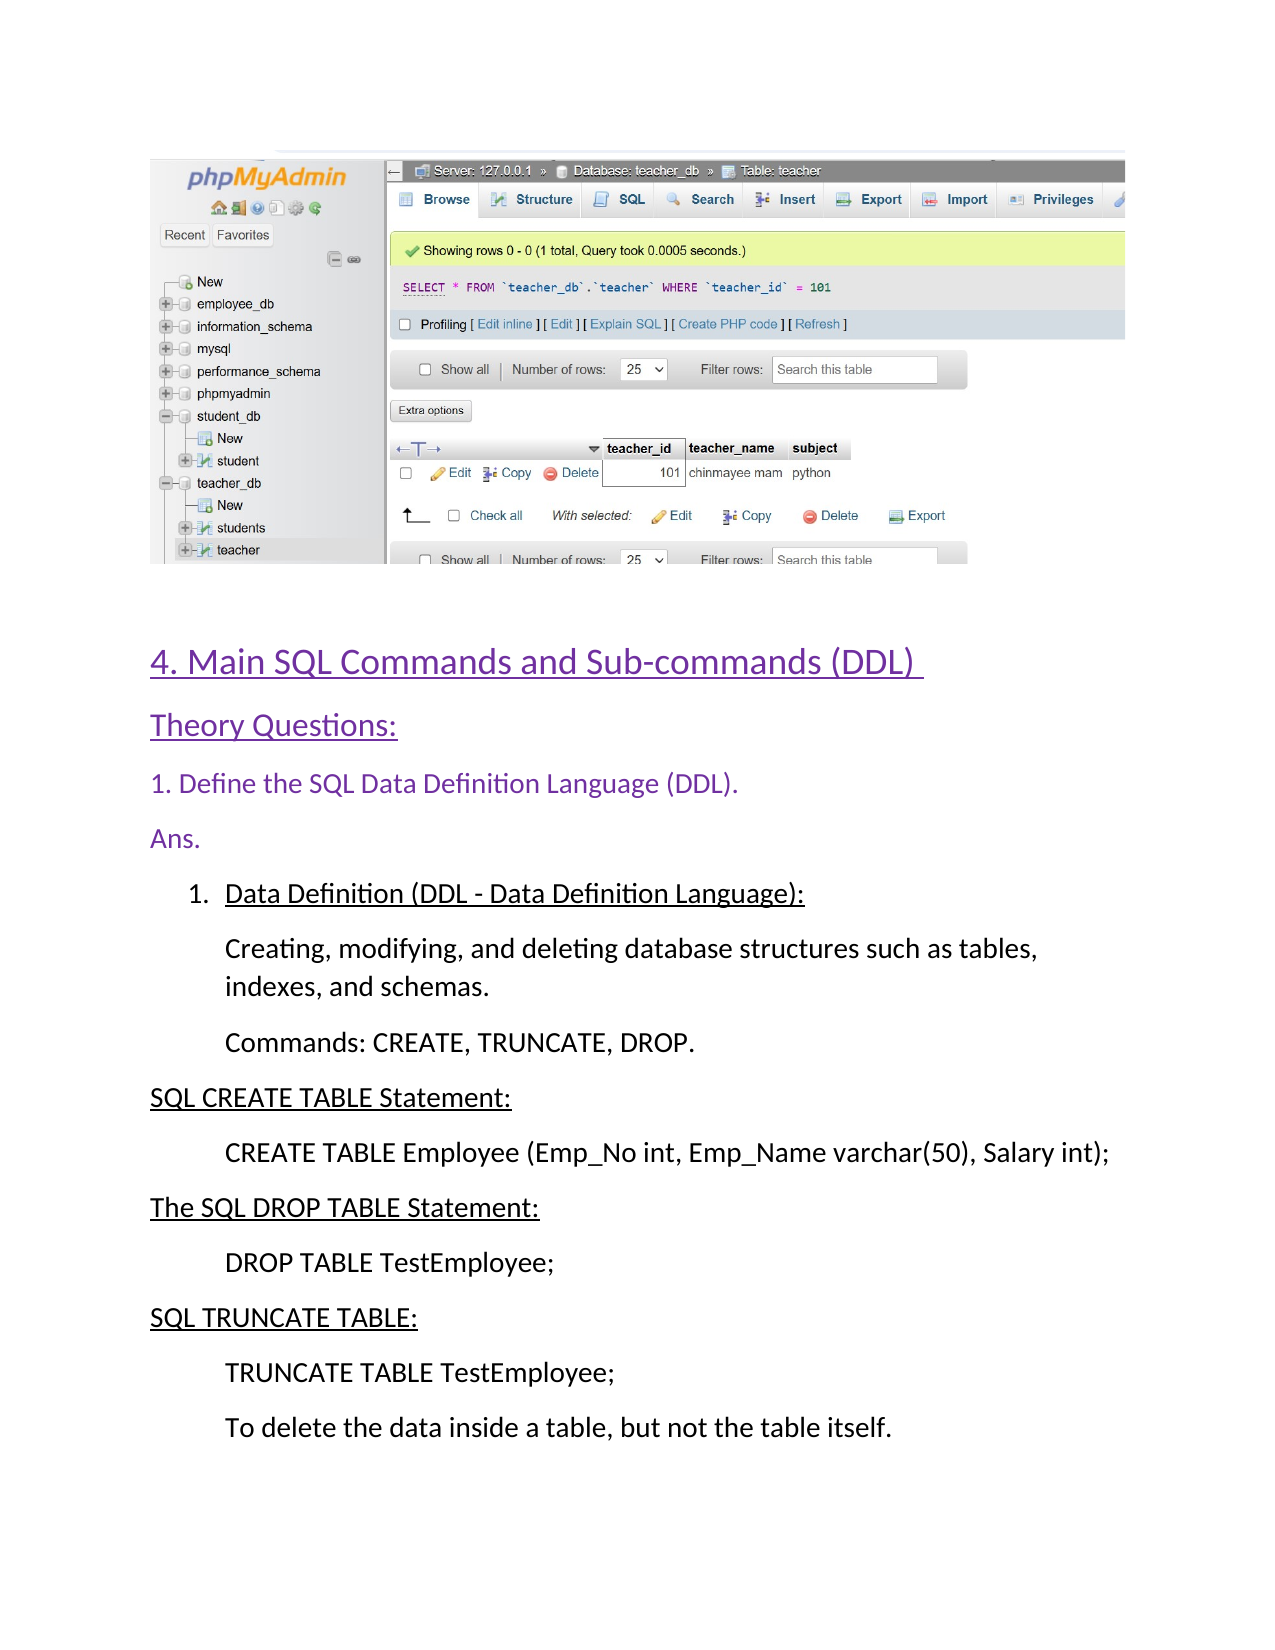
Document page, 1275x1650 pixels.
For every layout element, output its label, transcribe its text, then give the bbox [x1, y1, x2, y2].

text 4. Main SQL Commands and Sub-commands (DDL) [150, 638, 1125, 684]
text 1. Define the SQL Data Definition Language (DDL). [150, 765, 1125, 800]
text Ans. [150, 820, 1125, 856]
list Data Definition (DDL - Data Definition Language): [187, 875, 1125, 911]
text CREATE TABLE Employee (Emp_No int, Emp_Name varchar(50), Salary int); [150, 1134, 1125, 1169]
text To delete the data inside a table, but not the table itself. [150, 1409, 1125, 1445]
text DROP TABLE TestEmployee; [150, 1244, 1125, 1280]
text The SQL DROP TABLE Statement: [150, 1189, 1125, 1224]
text Commands: CREATE, TRUNCATE, DROP. [225, 1024, 1125, 1059]
text Theory Questions: [150, 704, 1125, 745]
text SQL TRUNCATE TABLE: [150, 1299, 1125, 1335]
text SQL CREATE TABLE Statement: [150, 1079, 1125, 1114]
text Creating, modifying, and deleting database structures such as tables, indexes, and schemas. [225, 930, 1125, 1004]
picture [150, 150, 1125, 564]
text TRUNCATE TABLE TestEmployee; [150, 1354, 1125, 1390]
